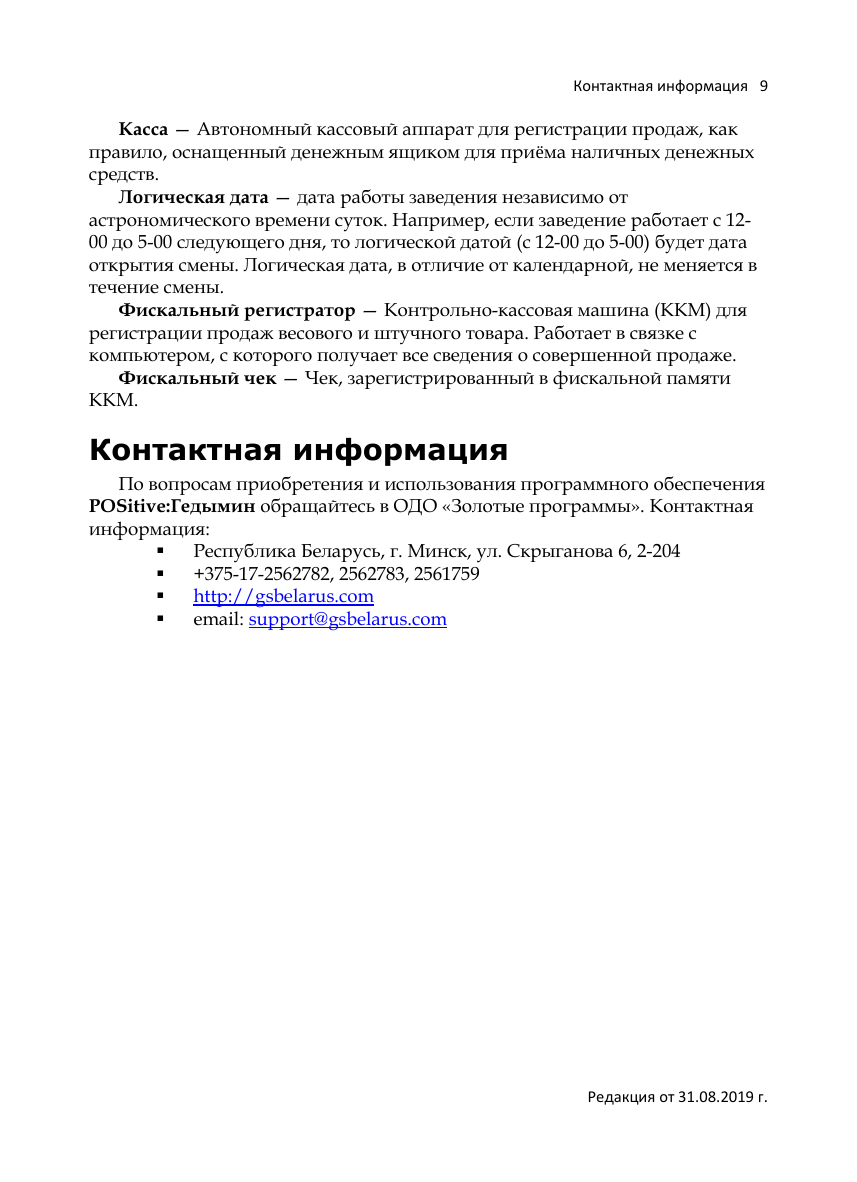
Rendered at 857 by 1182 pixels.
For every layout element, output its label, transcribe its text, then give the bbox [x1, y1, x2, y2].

text http://gsbelarus.com [156, 586, 768, 608]
text Фискальный регистратор — Контрольно-кассовая машина (ККМ) для регистрации продаж весового и штучного товара. Работает в связке с компьютером, с которого получает все сведения о совершенной продаже. [89, 299, 768, 367]
text Касса — Автономный кассовый аппарат для регистрации продаж, как правило, оснащенный денежным ящиком для приёма наличных денежных средств. [89, 118, 768, 186]
text Республика Беларусь, г. Минск, ул. Скрыганова 6, 2-204 [156, 540, 768, 563]
text email: support@gsbelarus.com [156, 608, 768, 631]
subtitle Контактная информация [89, 431, 768, 466]
text Логическая дата — дата работы заведения независимо от астрономического времени суток. Например, если заведение работает с 12-00 до 5-00 следующего дня, то логической датой (с 12-00 до 5-00) будет дата открытия смены. Логическая дата, в отличие от календарной, не меняется в течение смены. [89, 186, 768, 299]
text Фискальный чек — Чек, зарегистрированный в фискальной памяти ККМ. [89, 367, 768, 412]
text По вопросам приобретения и использования программного обеспечения POSitive:Гедымин обращайтесь в ОДО «Золотые программы». Контактная информация: [89, 473, 768, 540]
text +375-17-2562782, 2562783, 2561759 [156, 563, 768, 586]
